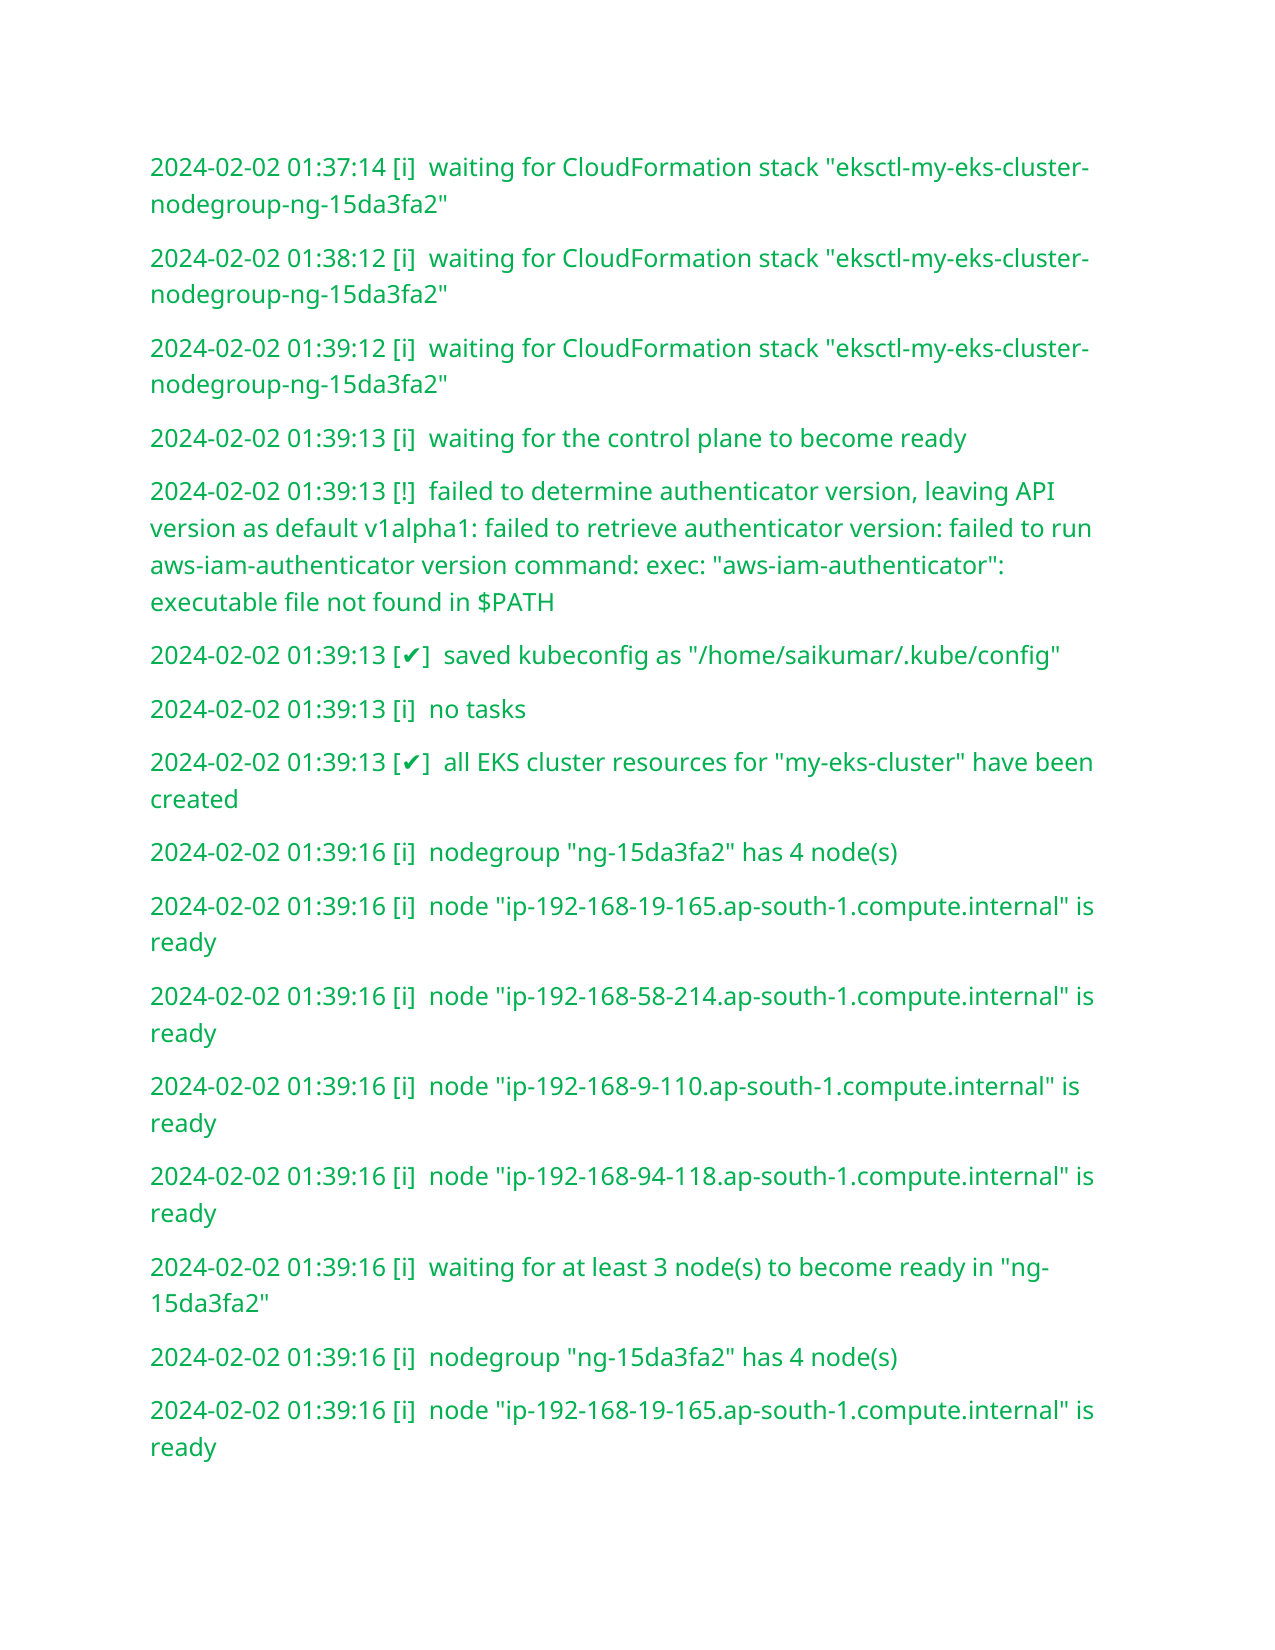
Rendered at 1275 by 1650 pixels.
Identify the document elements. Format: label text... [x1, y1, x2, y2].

text 2024-02-02 01:39:16 [ℹ] waiting for at least 3 node(s) to become ready in "ng-15da3fa2" [150, 1249, 1125, 1320]
text 2024-02-02 01:39:13 [ℹ] no tasks [150, 691, 1125, 725]
text 2024-02-02 01:38:12 [ℹ] waiting for CloudFormation stack "eksctl-my-eks-cluster-nodegroup-ng-15da3fa2" [150, 240, 1125, 311]
text 2024-02-02 01:39:16 [ℹ] nodegroup "ng-15da3fa2" has 4 node(s) [150, 835, 1125, 869]
text 2024-02-02 01:39:13 [!] failed to determine authenticator version, leaving API version as default v1alpha1: failed to retrieve authenticator version: failed to run aws-iam-authenticator version command: exec: "aws-iam-authenticator": executable file not found in $PATH [150, 474, 1125, 618]
text 2024-02-02 01:39:12 [ℹ] waiting for CloudFormation stack "eksctl-my-eks-cluster-nodegroup-ng-15da3fa2" [150, 330, 1125, 401]
text 2024-02-02 01:37:14 [ℹ] waiting for CloudFormation stack "eksctl-my-eks-cluster-nodegroup-ng-15da3fa2" [150, 150, 1125, 221]
text 2024-02-02 01:39:13 [✔] saved kubeconfig as "/home/saikumar/.kube/config" [150, 638, 1125, 672]
text 2024-02-02 01:39:16 [ℹ] node "ip-192-168-9-110.ap-south-1.compute.internal" is ready [150, 1069, 1125, 1139]
text 2024-02-02 01:39:16 [ℹ] node "ip-192-168-94-118.ap-south-1.compute.internal" is ready [150, 1159, 1125, 1230]
text 2024-02-02 01:39:16 [ℹ] node "ip-192-168-58-214.ap-south-1.compute.internal" is ready [150, 978, 1125, 1049]
text 2024-02-02 01:39:16 [ℹ] node "ip-192-168-19-165.ap-south-1.compute.internal" is ready [150, 888, 1125, 959]
text 2024-02-02 01:39:16 [ℹ] node "ip-192-168-19-165.ap-south-1.compute.internal" is ready [150, 1393, 1125, 1464]
text 2024-02-02 01:39:13 [✔] all EKS cluster resources for "my-eks-cluster" have been created [150, 745, 1125, 816]
text 2024-02-02 01:39:16 [ℹ] nodegroup "ng-15da3fa2" has 4 node(s) [150, 1339, 1125, 1373]
text 2024-02-02 01:39:13 [ℹ] waiting for the control plane to become ready [150, 421, 1125, 455]
